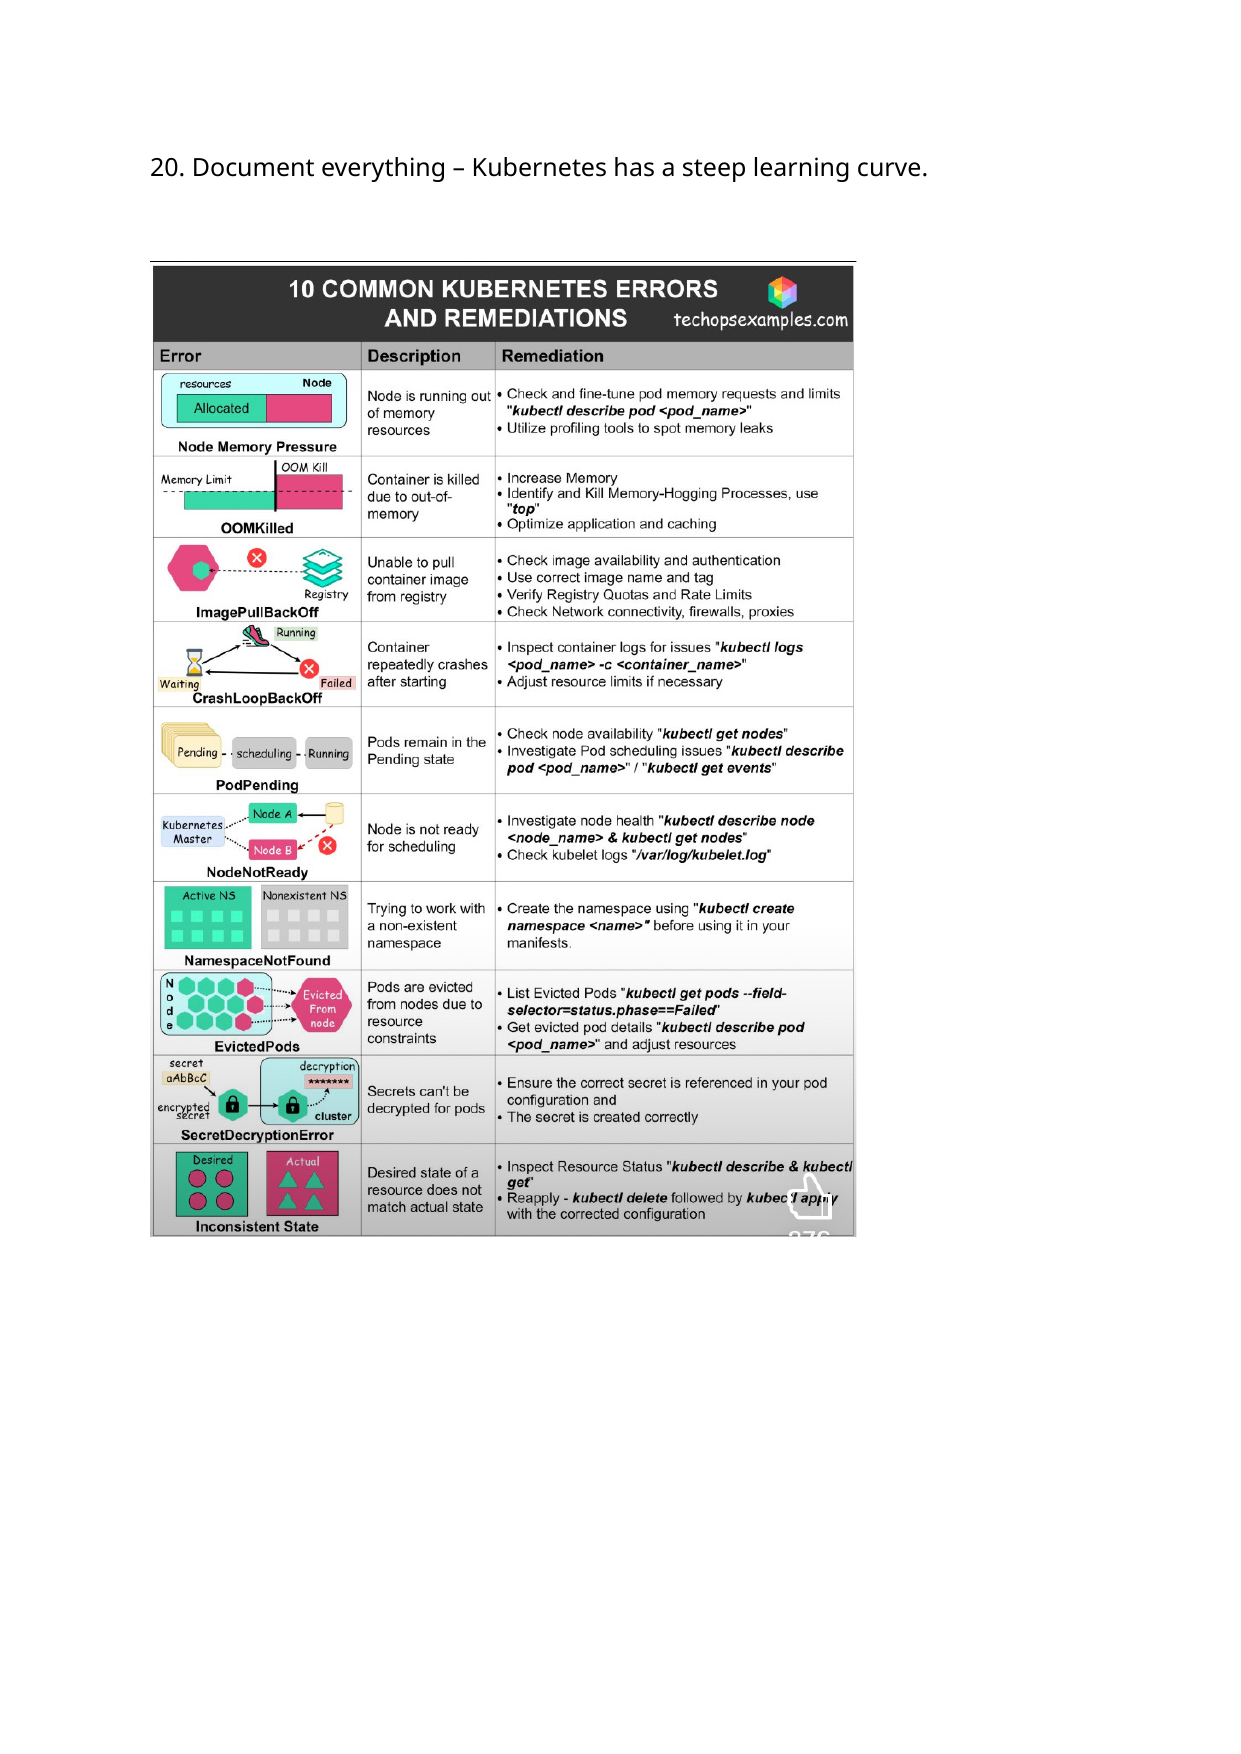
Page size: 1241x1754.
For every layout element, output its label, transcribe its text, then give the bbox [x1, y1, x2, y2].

text 20. Document everything – Kubernetes has a steep learning curve. [150, 150, 1090, 184]
picture [150, 261, 857, 1237]
